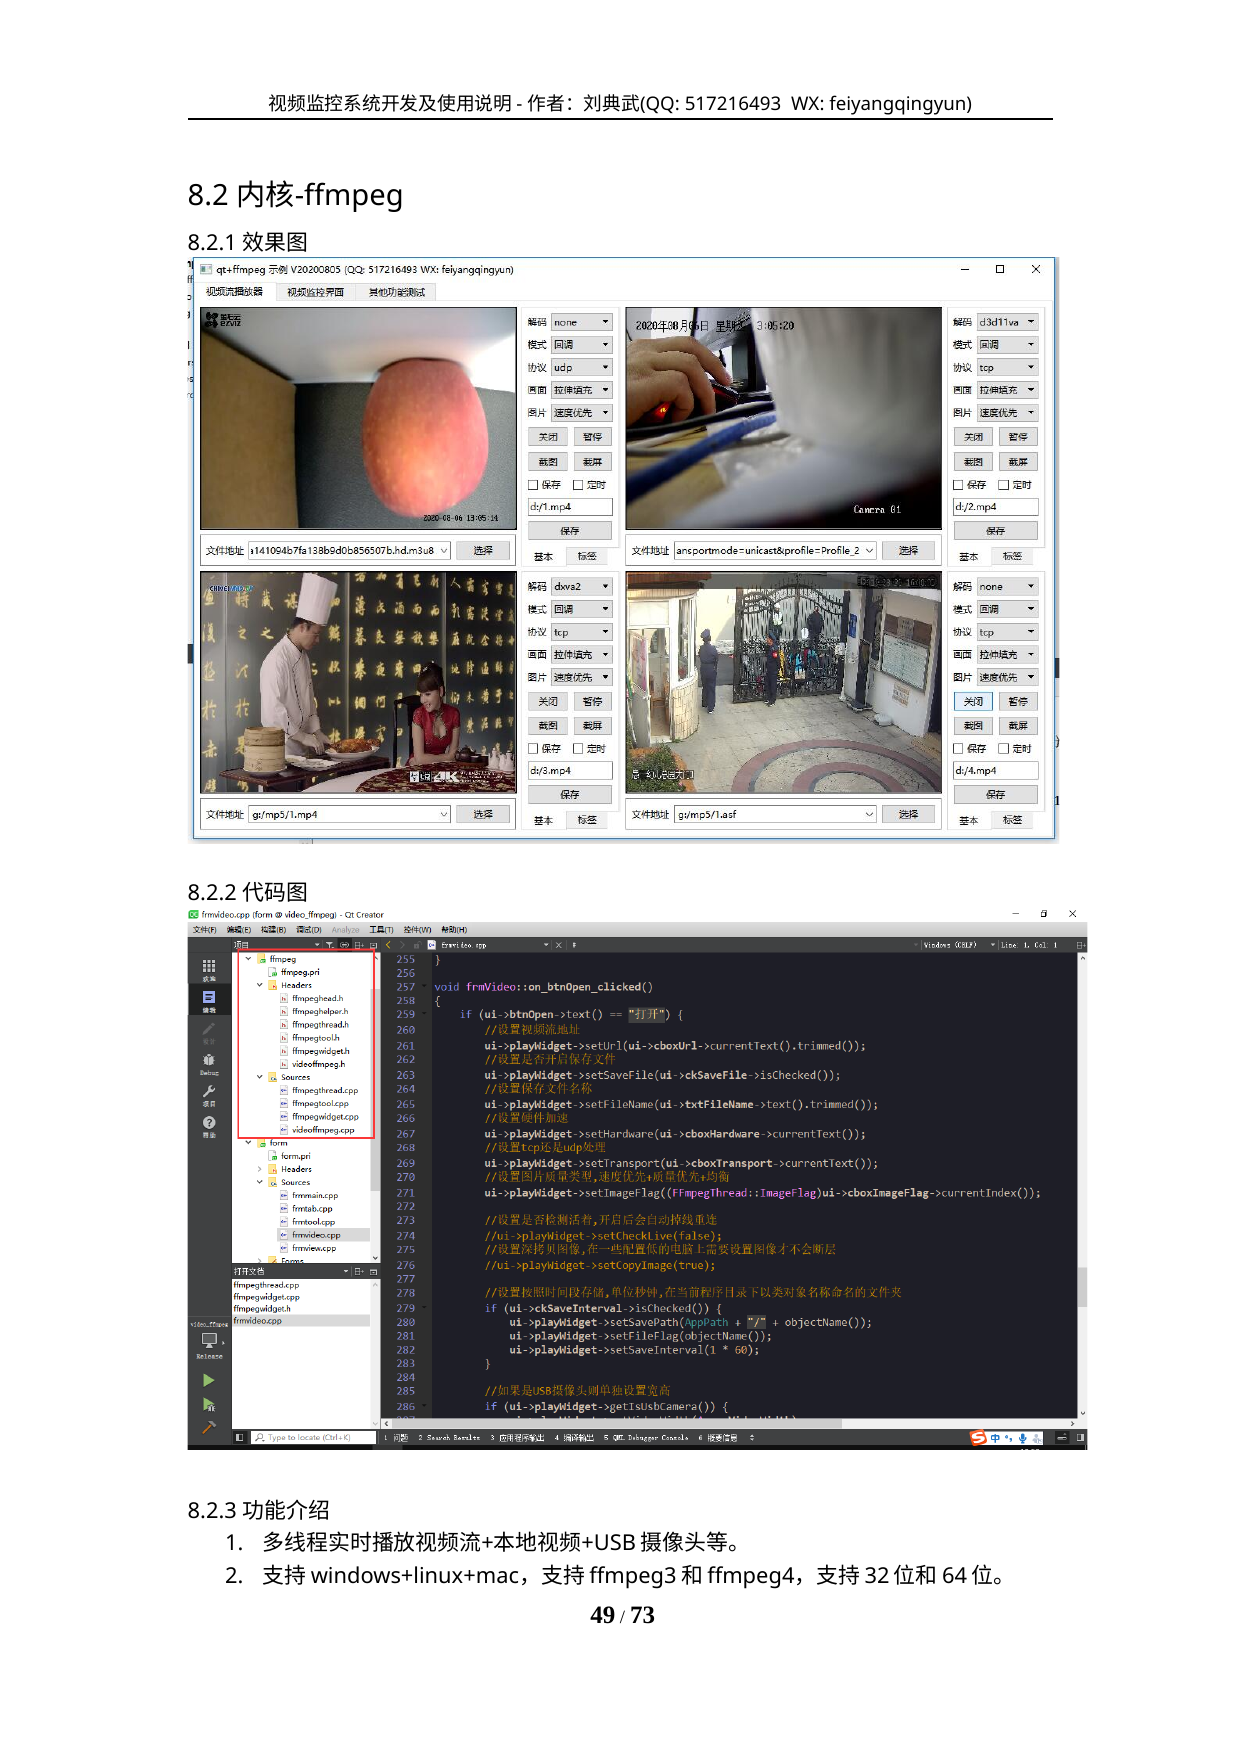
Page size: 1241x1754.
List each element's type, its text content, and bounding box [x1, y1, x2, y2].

list 支持windows+linux+mac，支持ffmpeg3和ffmpeg4，支持32位和64位。 [225, 1558, 1053, 1590]
text 8.2.2 代码图 [187, 875, 1053, 907]
picture [187, 907, 1088, 1450]
list 多线程实时播放视频流+本地视频+USB摄像头等。 [225, 1525, 1053, 1558]
text 8.2 内核-ffmpeg [187, 160, 1053, 225]
text 8.2.3 功能介绍 [187, 1493, 1053, 1525]
picture [187, 257, 1060, 844]
text 8.2.1 效果图 [187, 225, 1053, 257]
